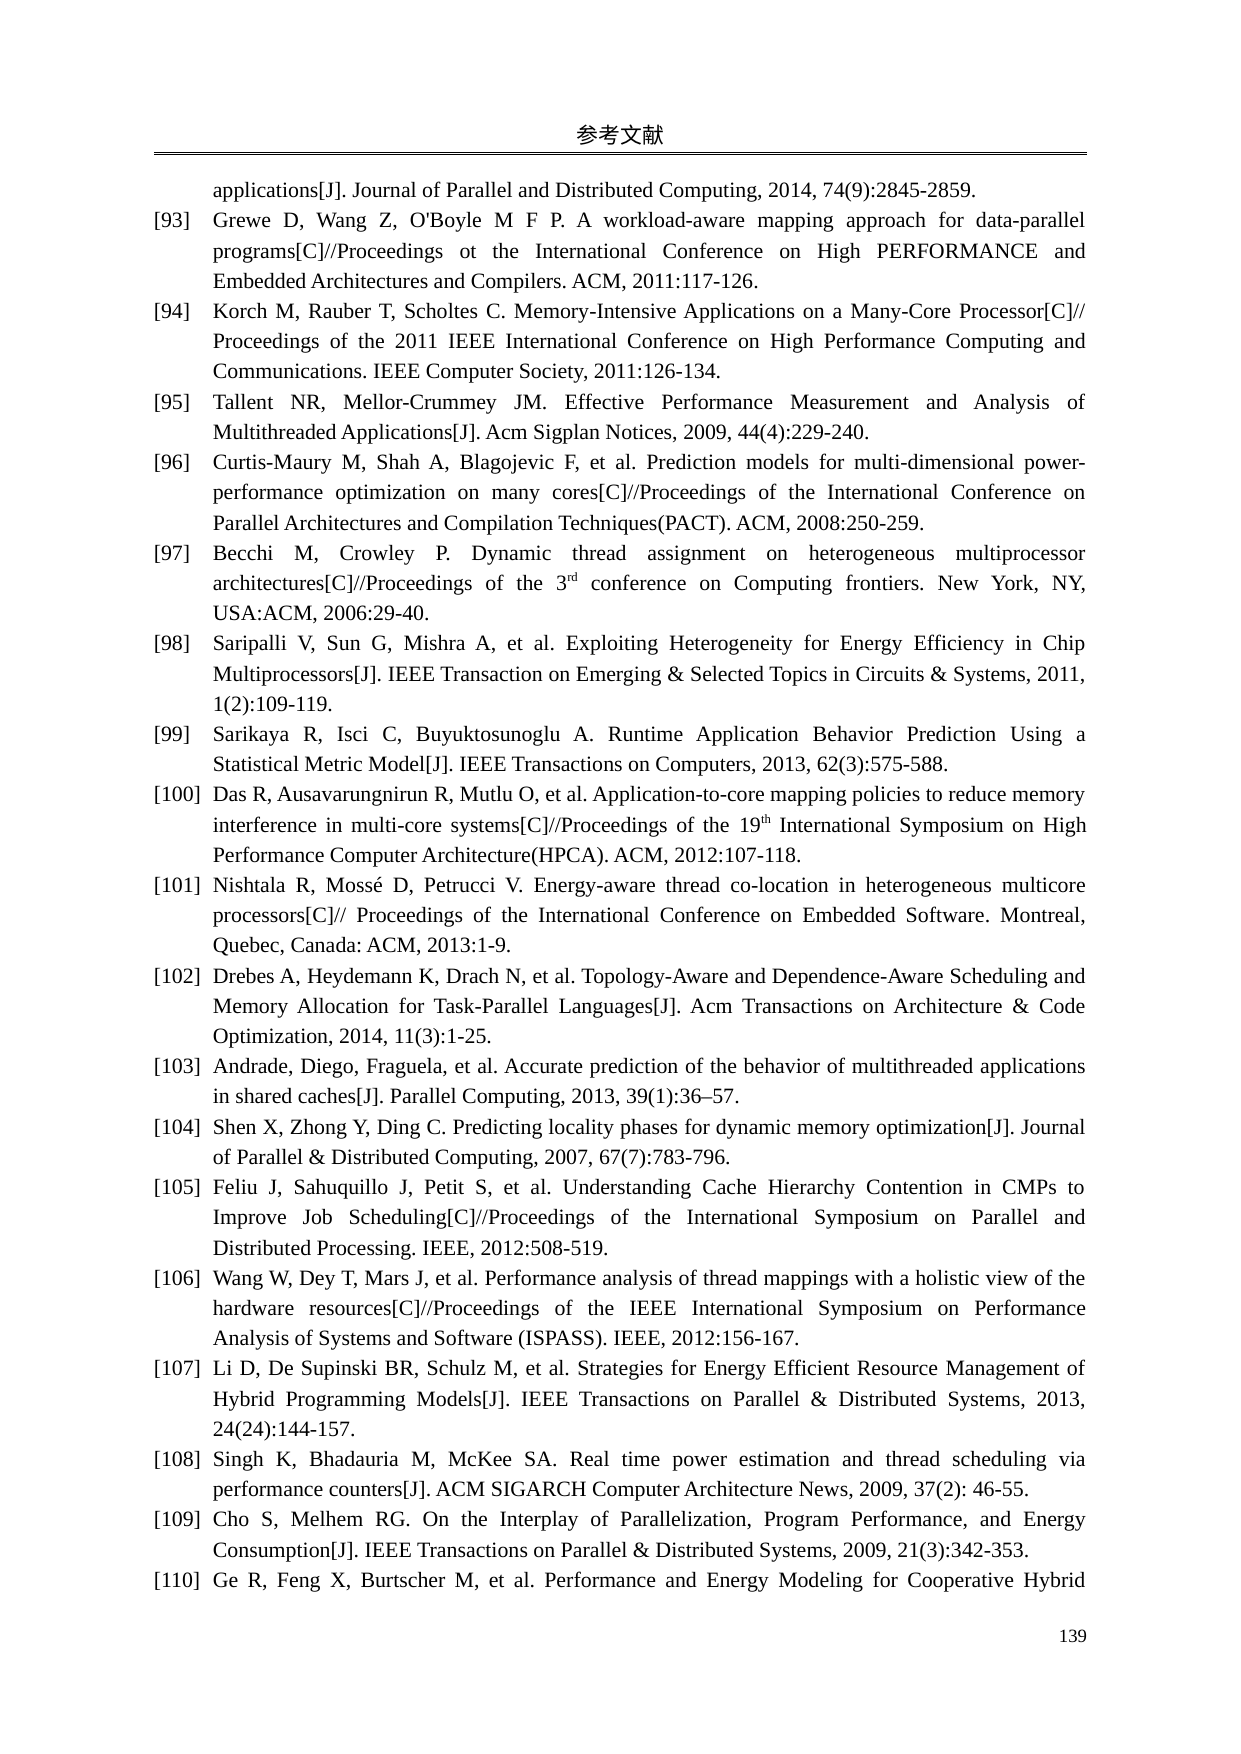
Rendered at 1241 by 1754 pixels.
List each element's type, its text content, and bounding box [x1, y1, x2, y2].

list Korch M, Rauber T, Scholtes C. Memory-Intensive Applications on a Many-Core Processor[C]// Proceedings of the 2011 IEEE International Conference on High Performance Computing and Communications. IEEE Computer Society, 2011:126-134. [153, 298, 1087, 384]
list Das R, Ausavarungnirun R, Mutlu O, et al. Application-to-core mapping policies to reduce memory interference in multi-core systems[C]//Proceedings of the 19th International Symposium on High Performance Computer Architecture(HPCA). ACM, 2012:107-118. [153, 781, 1087, 867]
list Becchi M, Crowley P. Dynamic thread assignment on heterogeneous multiprocessor architectures[C]//Proceedings of the 3rd conference on Computing frontiers. New York, NY, USA:ACM, 2006:29-40. [153, 540, 1087, 625]
list Shen X, Zhong Y, Ding C. Predicting locality phases for dynamic memory optimization[J]. Journal of Parallel & Distributed Computing, 2007, 67(7):783-796. [153, 1114, 1087, 1169]
list Andrade, Diego, Fraguela, et al. Accurate prediction of the behavior of multithreaded applications in shared caches[J]. Parallel Computing, 2013, 39(1):36–57. [153, 1053, 1087, 1109]
list Li D, De Supinski BR, Schulz M, et al. Strategies for Energy Efficient Resource Management of Hybrid Programming Models[J]. IEEE Transactions on Parallel & Distributed Systems, 2013, 24(24):144-157. [153, 1355, 1087, 1441]
list Saripalli V, Sun G, Mishra A, et al. Exploiting Heterogeneity for Energy Efficiency in Chip Multiprocessors[J]. IEEE Transaction on Emerging & Selected Topics in Circuits & Systems, 2011, 1(2):109-119. [153, 630, 1087, 716]
list Singh K, Bhadauria M, McKee SA. Real time power estimation and thread scheduling via performance counters[J]. ACM SIGARCH Computer Architecture News, 2009, 37(2): 46-55. [153, 1446, 1087, 1501]
list Drebes A, Heydemann K, Drach N, et al. Topology-Aware and Dependence-Aware Scheduling and Memory Allocation for Task-Parallel Languages[J]. Acm Transactions on Architecture & Code Optimization, 2014, 11(3):1-25. [153, 963, 1087, 1048]
list Feliu J, Sahuquillo J, Petit S, et al. Understanding Cache Hierarchy Contention in CMPs to Improve Job Scheduling[C]//Proceedings of the International Symposium on Parallel and Distributed Processing. IEEE, 2012:508-519. [153, 1174, 1087, 1260]
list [153, 177, 1087, 202]
list Grewe D, Wang Z, O'Boyle M F P. A workload-aware mapping approach for data-parallel programs[C]//Proceedings ot the International Conference on High PERFORMANCE and Embedded Architectures and Compilers. ACM, 2011:117-126. [153, 207, 1087, 293]
list Nishtala R, Mossé D, Petrucci V. Energy-aware thread co-location in heterogeneous multicore processors[C]// Proceedings of the International Conference on Embedded Software. Montreal, Quebec, Canada: ACM, 2013:1-9. [153, 872, 1087, 958]
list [153, 1567, 1087, 1592]
list Curtis-Maury M, Shah A, Blagojevic F, et al. Prediction models for multi-dimensional power-performance optimization on many cores[C]//Proceedings of the International Conference on Parallel Architectures and Compilation Techniques(PACT). ACM, 2008:250-259. [153, 449, 1087, 535]
list Cho S, Melhem RG. On the Interplay of Parallelization, Program Performance, and Energy Consumption[J]. IEEE Transactions on Parallel & Distributed Systems, 2009, 21(3):342-353. [153, 1506, 1087, 1562]
list Tallent NR, Mellor-Crummey JM. Effective Performance Measurement and Analysis of Multithreaded Applications[J]. Acm Sigplan Notices, 2009, 44(4):229-240. [153, 389, 1087, 444]
list Sarikaya R, Isci C, Buyuktosunoglu A. Runtime Application Behavior Prediction Using a Statistical Metric Model[J]. IEEE Transactions on Computers, 2013, 62(3):575-588. [153, 721, 1087, 776]
list Wang W, Dey T, Mars J, et al. Performance analysis of thread mappings with a holistic view of the hardware resources[C]//Proceedings of the IEEE International Symposium on Performance Analysis of Systems and Software (ISPASS). IEEE, 2012:156-167. [153, 1265, 1087, 1350]
